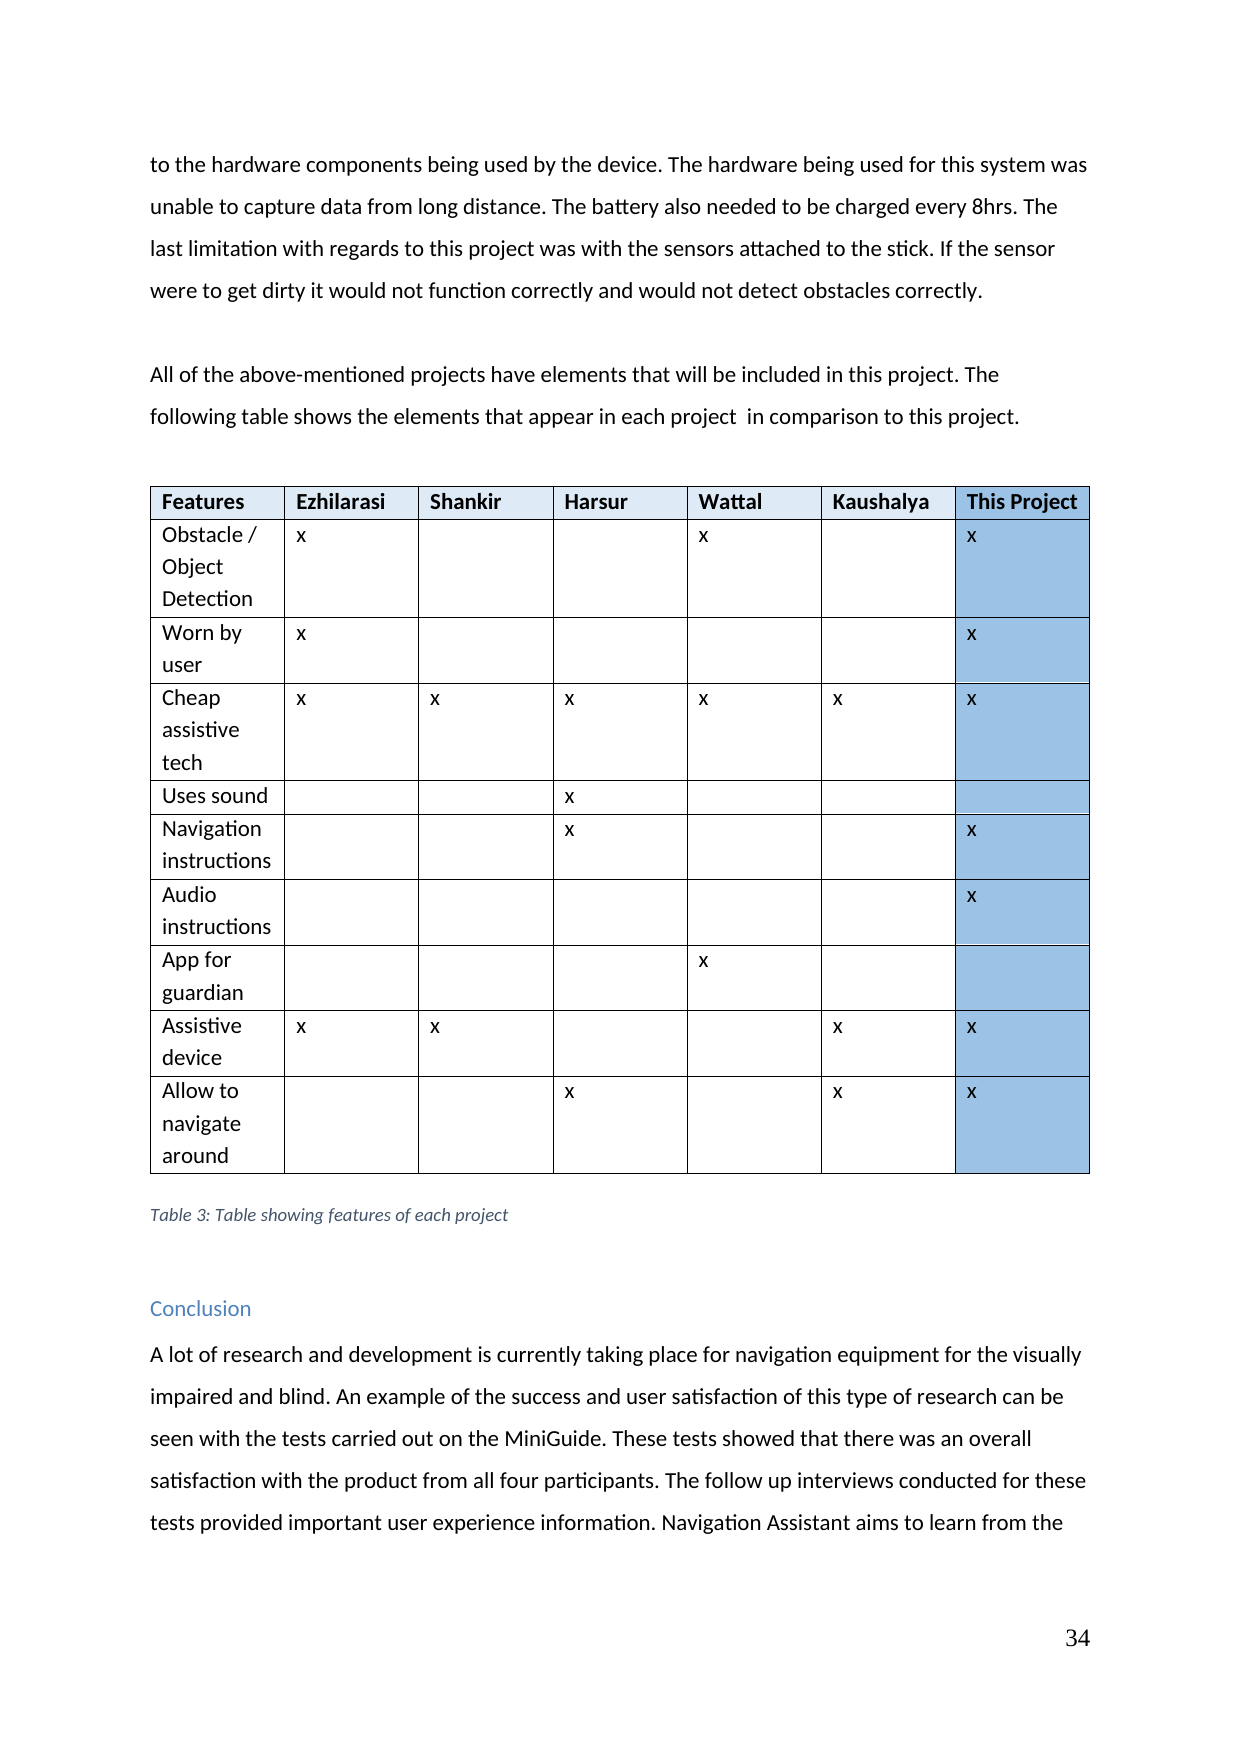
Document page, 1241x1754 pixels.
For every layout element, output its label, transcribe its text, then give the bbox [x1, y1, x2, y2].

table_cell x [285, 684, 418, 780]
text All of the above-mentioned projects have elements that will be included in this project. The following table shows the elements that appear in each project in comparison to this project. [150, 360, 1090, 430]
table_cell [285, 880, 418, 944]
table_cell [822, 520, 955, 617]
table_cell Uses sound [151, 781, 284, 813]
table_cell [554, 618, 687, 682]
table_cell [554, 1011, 687, 1076]
table_cell [822, 781, 955, 813]
table_cell Navigation instructions [151, 815, 284, 879]
table_cell x [956, 1011, 1089, 1076]
table_cell [285, 781, 418, 813]
table_cell App for guardian [151, 946, 284, 1010]
table_cell [419, 815, 553, 879]
table_cell x [688, 946, 821, 1010]
table_cell [419, 946, 553, 1010]
table_cell Cheap assistive tech [151, 684, 284, 780]
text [150, 150, 1090, 304]
table_cell x [285, 520, 418, 617]
table_cell [419, 520, 553, 617]
table_cell Audio instructions [151, 880, 284, 944]
table_cell [285, 1077, 418, 1173]
table_header Kaushalya [822, 487, 955, 519]
table_cell [554, 946, 687, 1010]
table_cell [554, 520, 687, 617]
table_header Features [151, 487, 284, 519]
table_cell [822, 815, 955, 879]
table_header Harsur [554, 487, 687, 519]
table_cell x [554, 684, 687, 780]
text Conclusion [150, 1294, 1090, 1322]
table_cell x [285, 618, 418, 682]
table_cell Obstacle / Object Detection [151, 520, 284, 617]
table_cell [285, 815, 418, 879]
table_cell x [285, 1011, 418, 1076]
table_cell [822, 618, 955, 682]
table_cell x [419, 684, 553, 780]
table_header Ezhilarasi [285, 487, 418, 519]
table_cell Allow to navigate around [151, 1077, 284, 1173]
table_cell [419, 781, 553, 813]
table_cell x [688, 520, 821, 617]
table_cell x [956, 520, 1089, 617]
table_cell [822, 946, 955, 1010]
text Table : Table showing features of each project [150, 1203, 1090, 1226]
table_cell x [956, 618, 1089, 682]
table_cell [688, 815, 821, 879]
table_cell x [688, 684, 821, 780]
table_cell x [956, 1077, 1089, 1173]
table_cell x [554, 815, 687, 879]
table_cell [956, 781, 1089, 813]
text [150, 1341, 1090, 1536]
table_cell [554, 880, 687, 944]
table_cell [688, 880, 821, 944]
table_header Shankir [419, 487, 553, 519]
table_cell x [822, 1077, 955, 1173]
table_cell [688, 1011, 821, 1076]
table_cell [688, 1077, 821, 1173]
table_cell x [956, 815, 1089, 879]
table_cell [822, 880, 955, 944]
table_cell [285, 946, 418, 1010]
table_cell x [956, 684, 1089, 780]
table_cell [419, 1077, 553, 1173]
table_cell [688, 781, 821, 813]
table_cell x [419, 1011, 553, 1076]
table_cell x [822, 684, 955, 780]
table_cell x [822, 1011, 955, 1076]
table_cell x [956, 880, 1089, 944]
table_cell Worn by user [151, 618, 284, 682]
table_cell x [554, 1077, 687, 1173]
table_header Wattal [688, 487, 821, 519]
table_header This Project [956, 487, 1089, 519]
table_cell [419, 618, 553, 682]
table_cell [419, 880, 553, 944]
table_cell Assistive device [151, 1011, 284, 1076]
table_cell x [554, 781, 687, 813]
table_cell [956, 946, 1089, 1010]
table_cell [688, 618, 821, 682]
